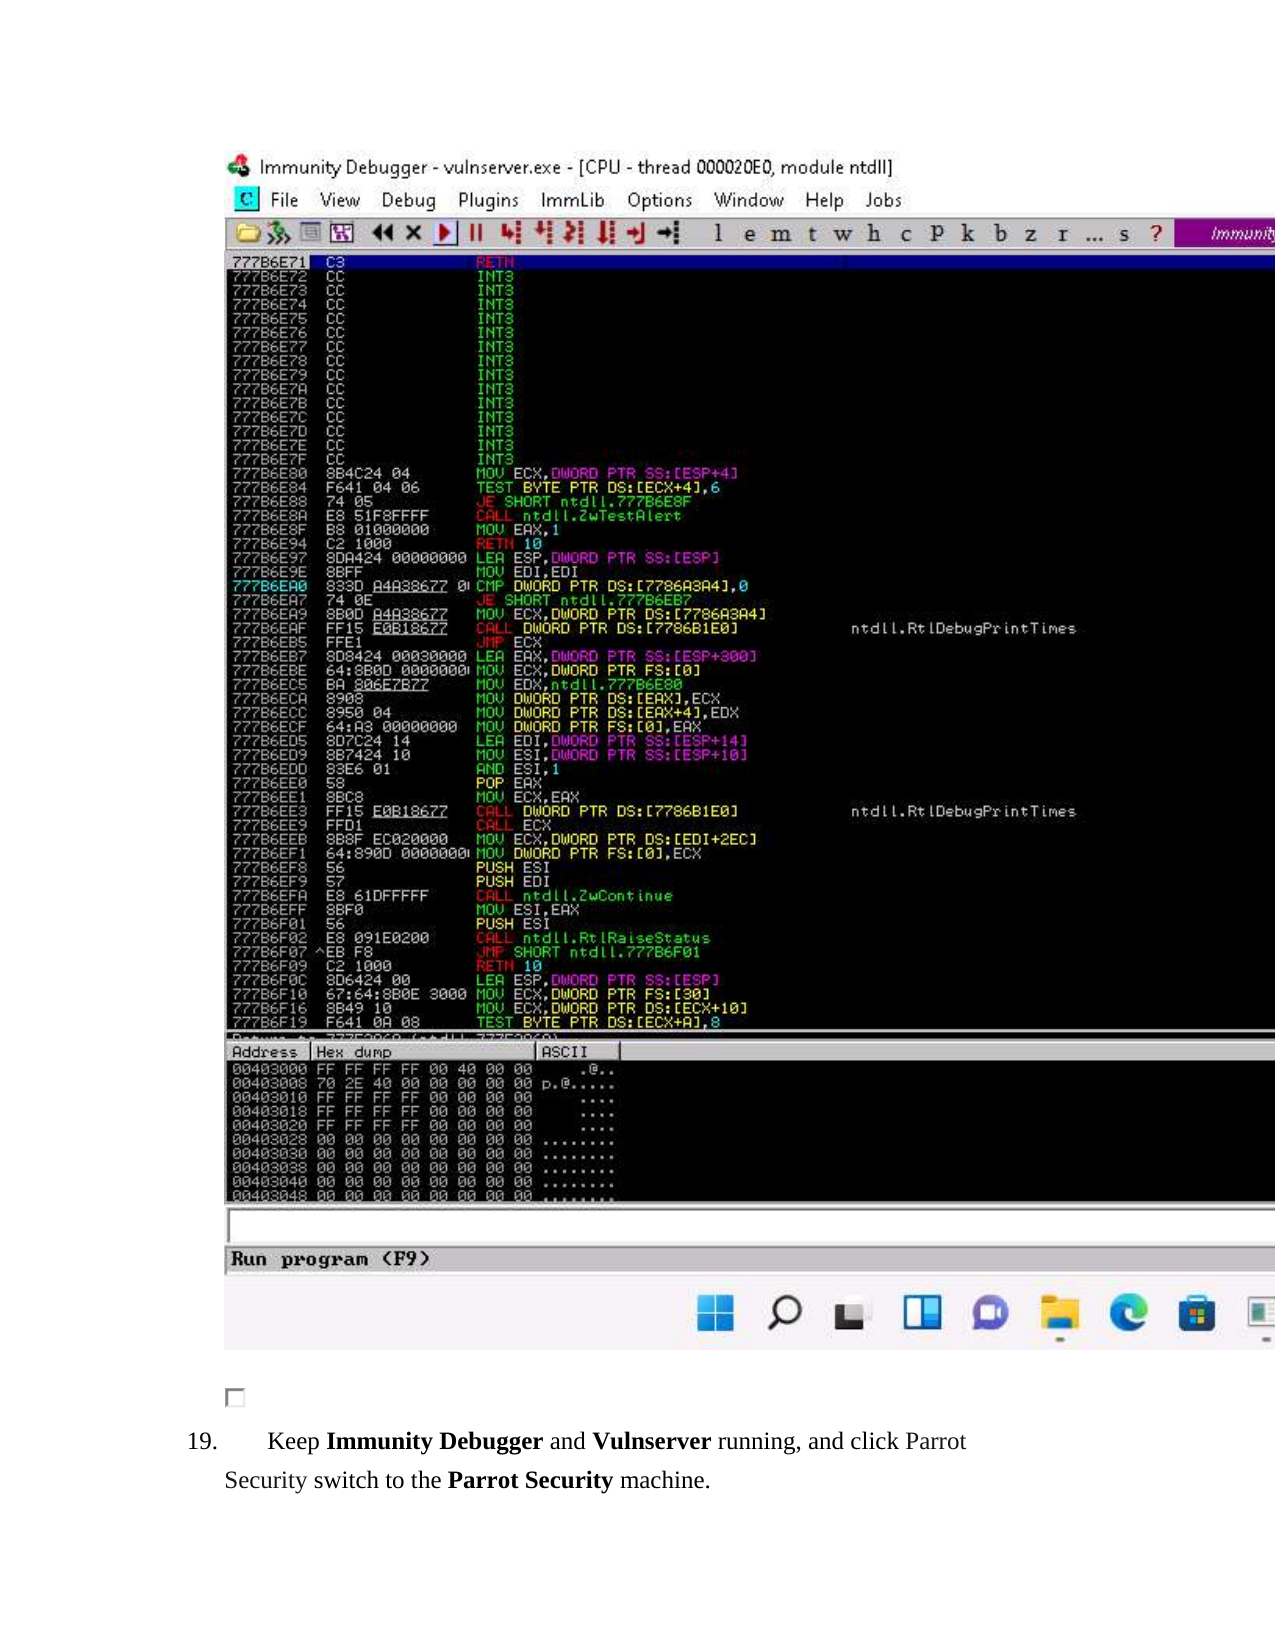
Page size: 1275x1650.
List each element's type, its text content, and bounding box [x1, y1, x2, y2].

picture [224, 150, 1275, 1350]
list Keep Immunity Debugger and Vulnserver running, and click Parrot Security switch to the Parrot Security machine. [187, 1381, 1094, 1494]
